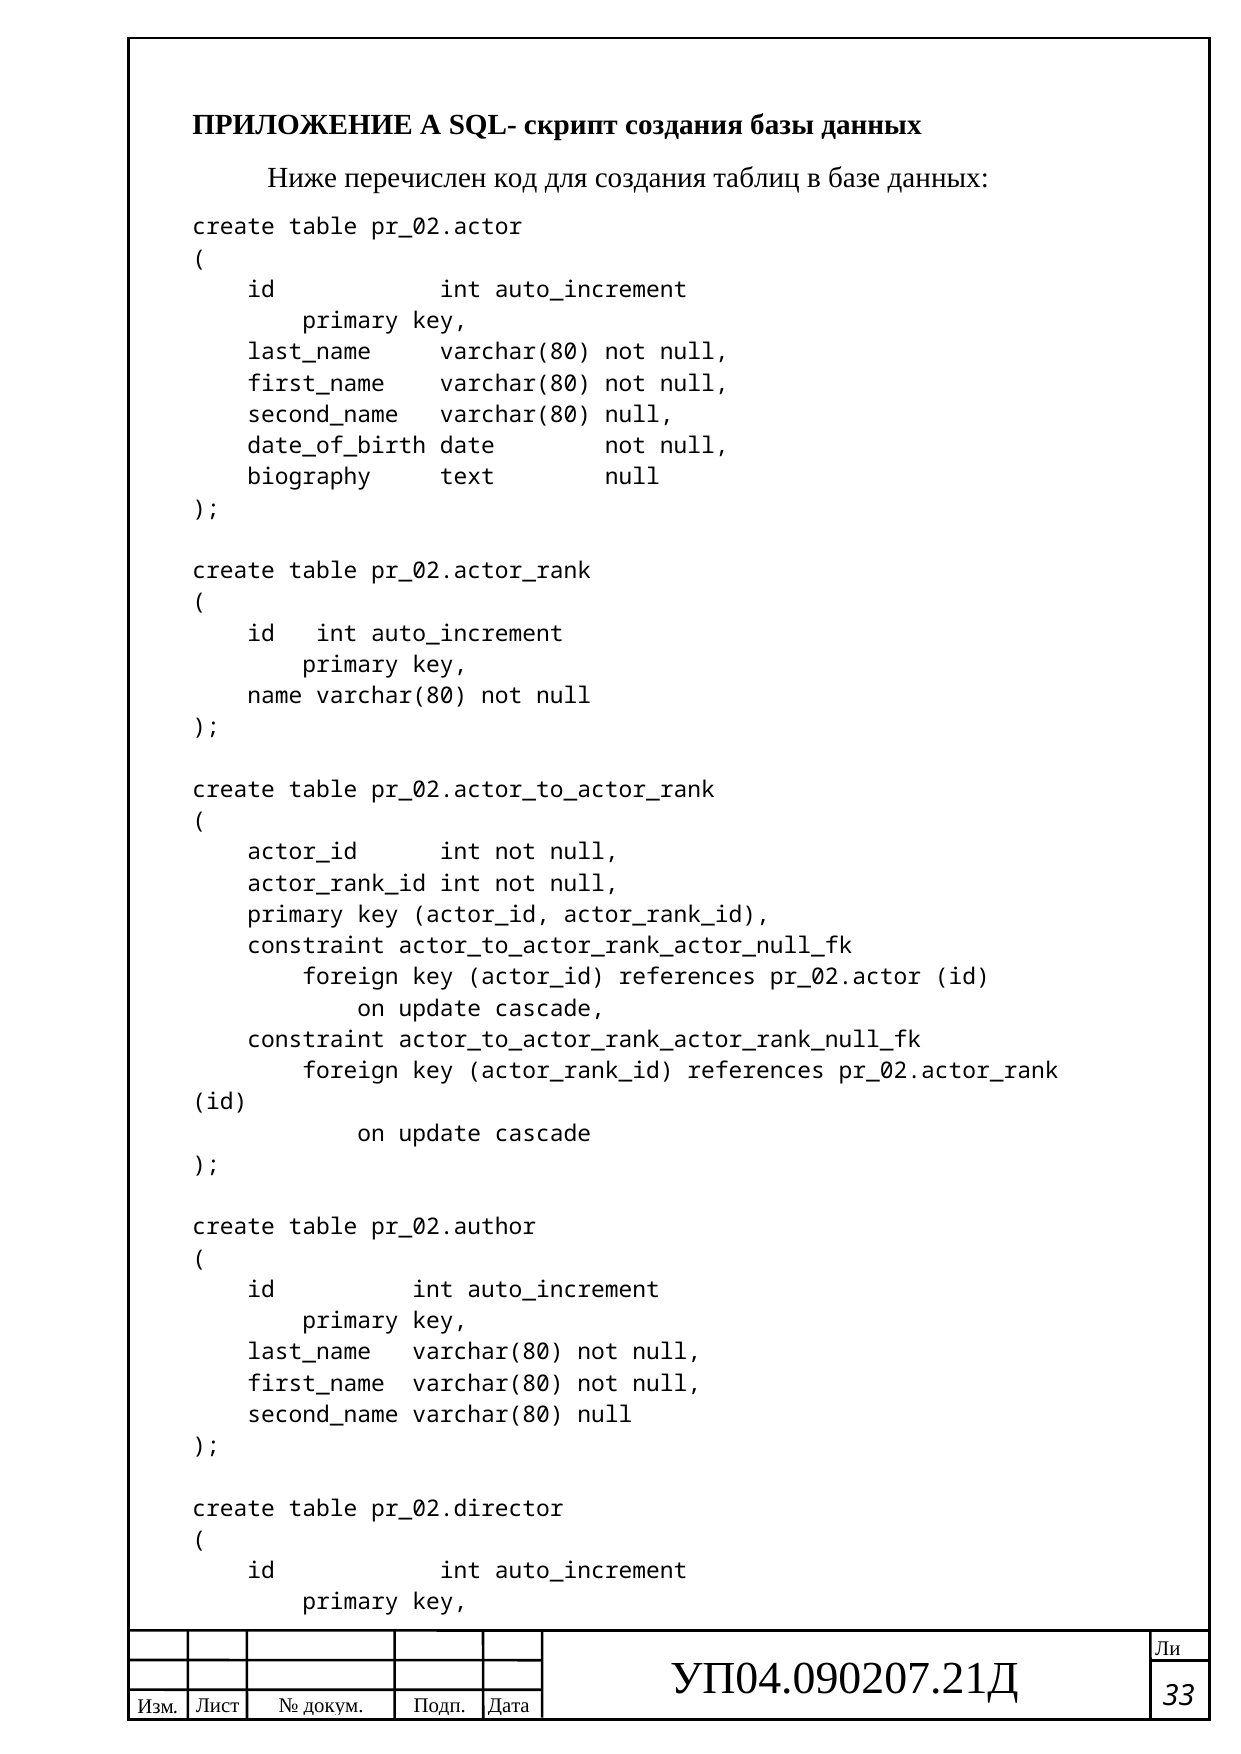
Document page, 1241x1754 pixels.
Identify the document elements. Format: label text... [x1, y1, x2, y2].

text ( [192, 241, 1122, 273]
text ( [192, 1241, 1122, 1273]
text last_name varchar(80) not null, [192, 335, 1122, 366]
text foreign key (actor_id) references pr_02.actor (id) [192, 960, 1122, 991]
text actor_id int not null, [192, 835, 1122, 866]
text actor_rank_id int not null, [192, 866, 1122, 898]
text biography text null [192, 460, 1122, 491]
text primary key, [192, 304, 1122, 335]
text name varchar(80) not null [192, 679, 1122, 710]
text id int auto_increment [192, 616, 1122, 648]
text create table pr_02.actor_to_actor_rank [192, 773, 1122, 804]
text id int auto_increment [192, 1554, 1122, 1585]
text foreign key (actor_rank_id) references pr_02.actor_rank (id) [192, 1054, 1122, 1116]
text on update cascade, [192, 991, 1122, 1023]
text id int auto_increment [192, 273, 1122, 304]
text constraint actor_to_actor_rank_actor_null_fk [192, 929, 1122, 960]
text on update cascade [192, 1116, 1122, 1148]
text ( [192, 1523, 1122, 1554]
subtitle ПРИЛОЖЕНИЕ А SQL- скрипт создания базы данных [192, 107, 1122, 141]
text first_name varchar(80) not null, [192, 1366, 1122, 1398]
text second_name varchar(80) null [192, 1398, 1122, 1429]
text Ниже перечислен код для создания таблиц в базе данных: [192, 160, 1122, 193]
text ); [192, 710, 1122, 741]
text primary key (actor_id, actor_rank_id), [192, 898, 1122, 929]
text date_of_birth date not null, [192, 429, 1122, 460]
text id int auto_increment [192, 1273, 1122, 1304]
text last_name varchar(80) not null, [192, 1335, 1122, 1366]
text ); [192, 491, 1122, 523]
text constraint actor_to_actor_rank_actor_rank_null_fk [192, 1023, 1122, 1054]
text ( [192, 585, 1122, 616]
text second_name varchar(80) null, [192, 398, 1122, 429]
text primary key, [192, 648, 1122, 679]
text first_name varchar(80) not null, [192, 366, 1122, 398]
text ); [192, 1148, 1122, 1179]
text primary key, [192, 1304, 1122, 1335]
text ); [192, 1429, 1122, 1460]
text create table pr_02.director [192, 1491, 1122, 1523]
text create table pr_02.author [192, 1210, 1122, 1241]
text ( [192, 804, 1122, 835]
text create table pr_02.actor_rank [192, 554, 1122, 585]
text create table pr_02.actor [192, 210, 1122, 241]
text primary key, [192, 1585, 1122, 1616]
